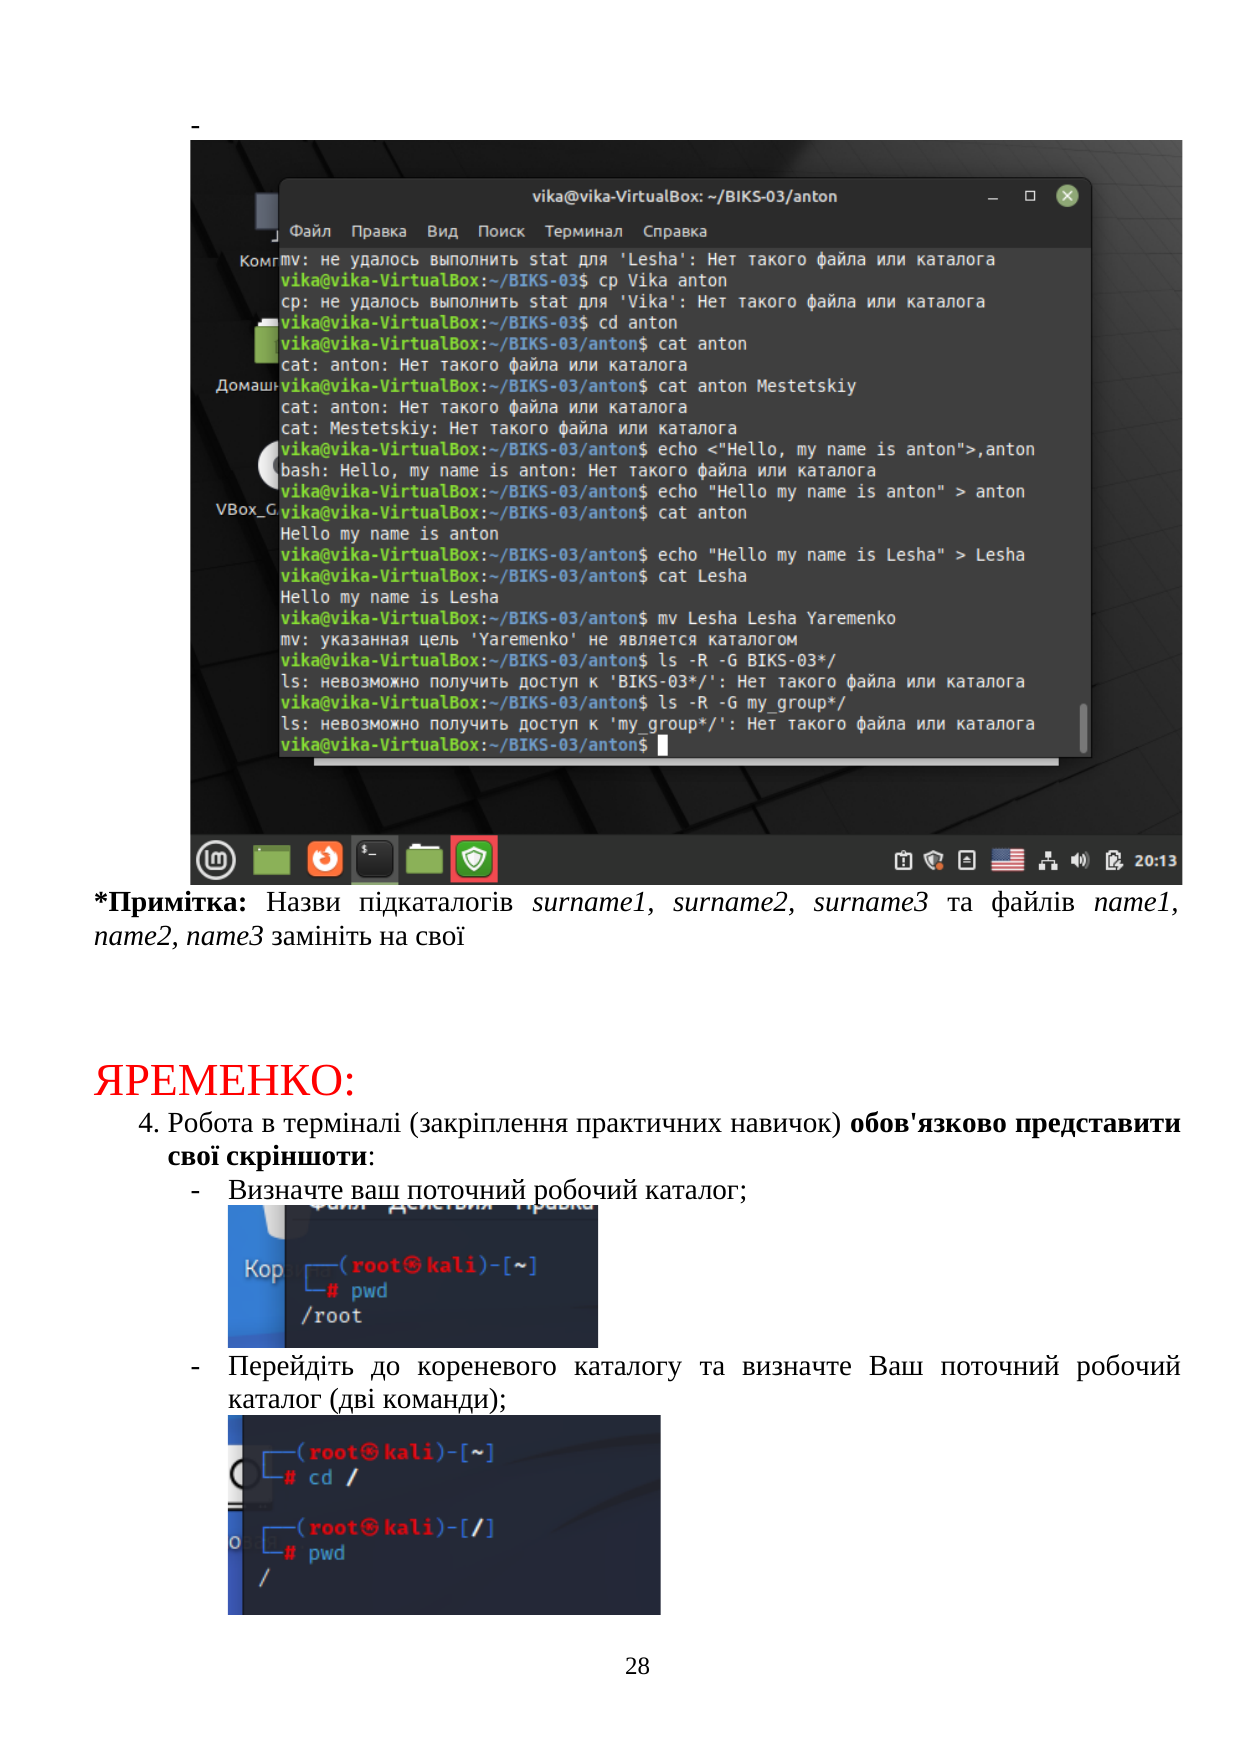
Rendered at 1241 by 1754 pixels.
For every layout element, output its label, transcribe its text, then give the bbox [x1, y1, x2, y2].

picture [227, 1205, 599, 1348]
list Перейдіть до кореневого каталогу та визначте Ваш поточний робочий каталог (дві команди); [190, 1348, 1181, 1415]
picture [190, 140, 1183, 885]
text ЯРЕМЕНКО: [94, 1052, 1181, 1105]
text *Примітка: Назви підкаталогів surname1, surname2, surname3 та файлів name1, name2, name3 замініть на свої [94, 884, 1181, 952]
picture [227, 1415, 661, 1615]
list Визначте ваш поточний робочий каталог; [190, 1172, 1181, 1206]
list Робота в терміналі (закріплення практичних навичок) обов'язково представити свої скріншоти: [138, 1105, 1181, 1172]
